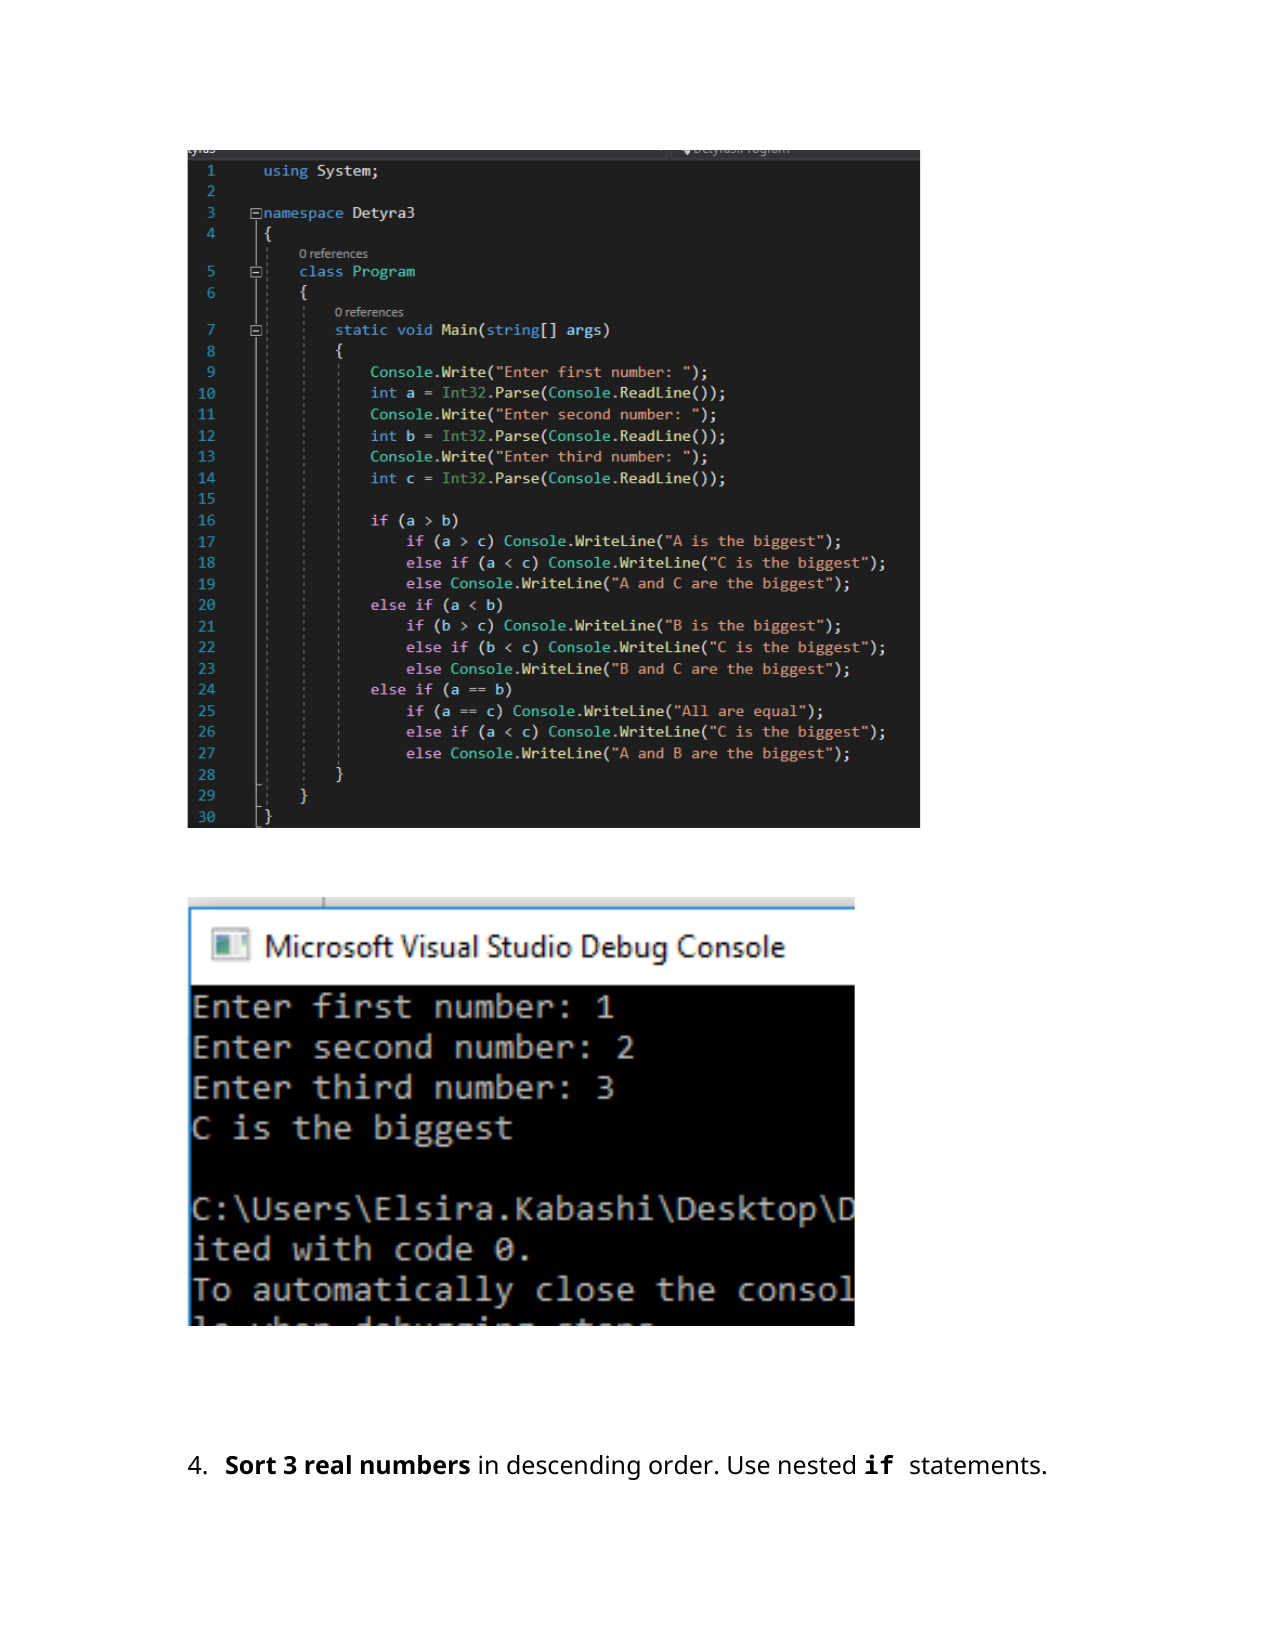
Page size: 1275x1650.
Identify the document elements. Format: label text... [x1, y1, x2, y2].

list Sort 3 real numbers in descending order. Use nested if statements. [187, 1448, 1125, 1482]
picture [187, 150, 921, 828]
picture [187, 897, 855, 1326]
